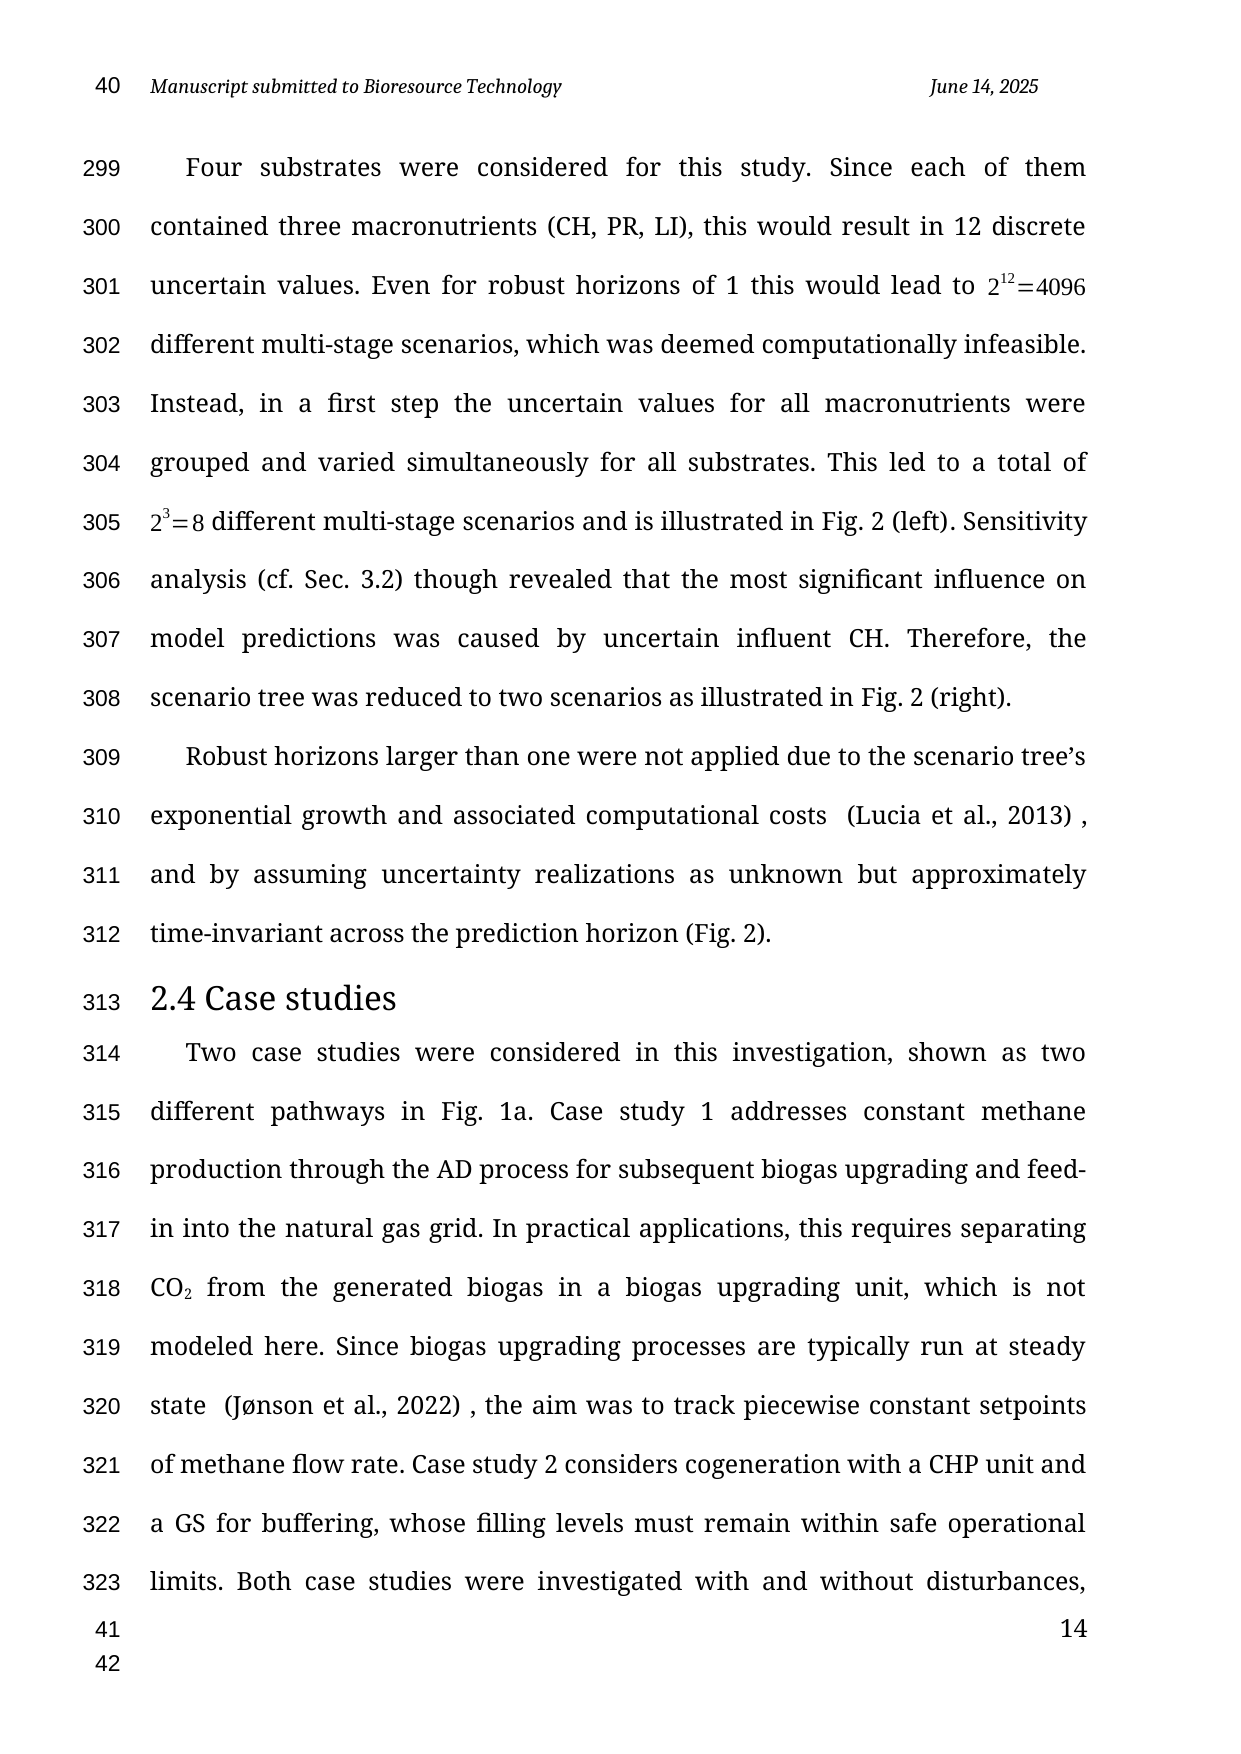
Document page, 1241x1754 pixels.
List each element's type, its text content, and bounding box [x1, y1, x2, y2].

subtitle 2.4 Case studies [150, 975, 1090, 1020]
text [150, 1034, 1087, 1598]
text Robust horizons larger than one were not applied due to the scenario tree’s exponential growth and associated computational costs , and by assuming uncertainty realizations as unknown but approximately time-invariant across the prediction horizon (Fig. 2). [150, 739, 1087, 950]
text Four substrates were considered for this study. Since each of them contained three macronutrients (CH, PR, LI), this would result in 12 discrete uncertain values. Even for robust horizons of 1 this would lead to different multi-stage scenarios, which was deemed computationally infeasible. Instead, in a first step the uncertain values for all macronutrients were grouped and varied simultaneously for all substrates. This led to a total of different multi-stage scenarios and is illustrated in Fig. 2 (left). Sensitivity analysis (cf. Sec. 3.2) though revealed that the most significant influence on model predictions was caused by uncertain influent CH. Therefore, the scenario tree was reduced to two scenarios as illustrated in Fig. 2 (right). [150, 150, 1087, 714]
